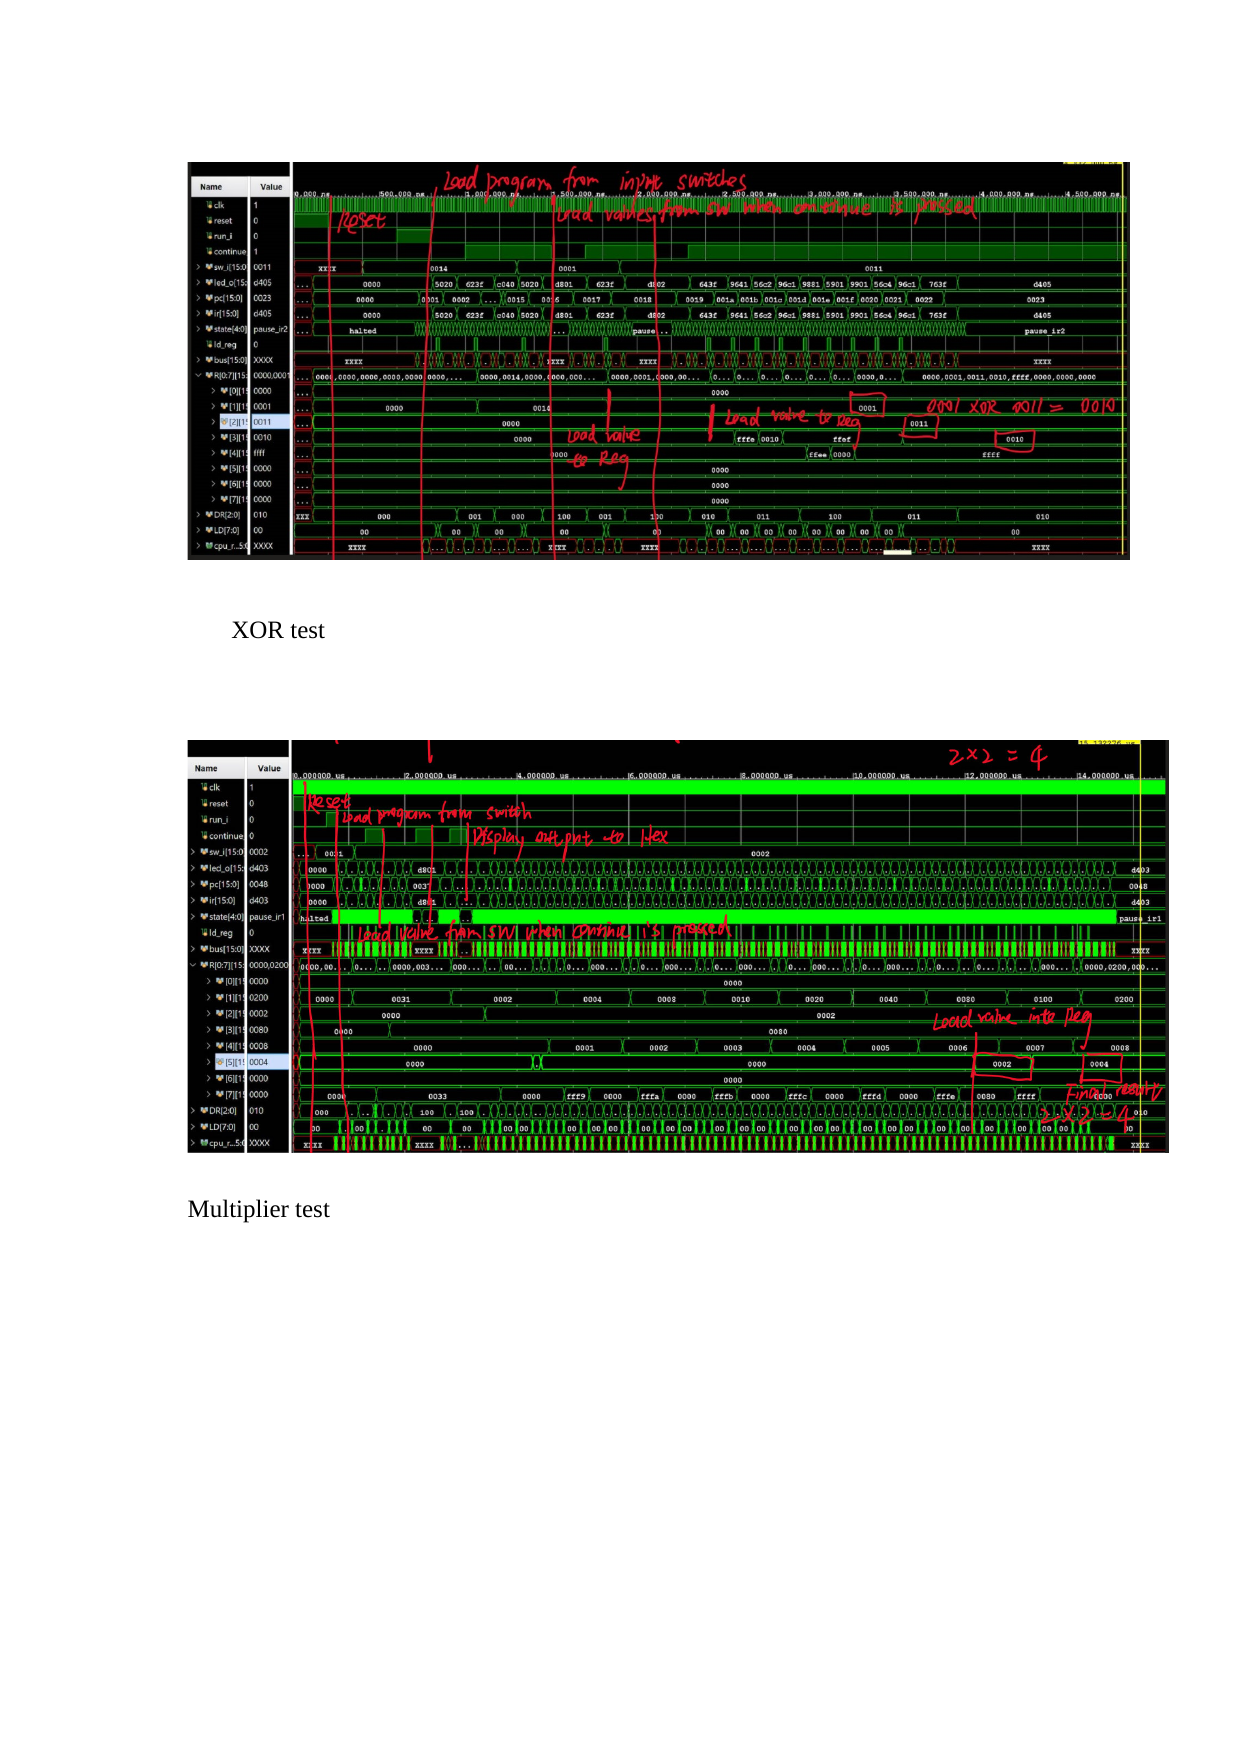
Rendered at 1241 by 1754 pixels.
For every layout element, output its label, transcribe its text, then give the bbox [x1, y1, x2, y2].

text Multiplier test [187, 1192, 1053, 1224]
picture [187, 740, 1169, 1153]
picture [187, 162, 1130, 560]
text XOR test [187, 614, 1053, 646]
